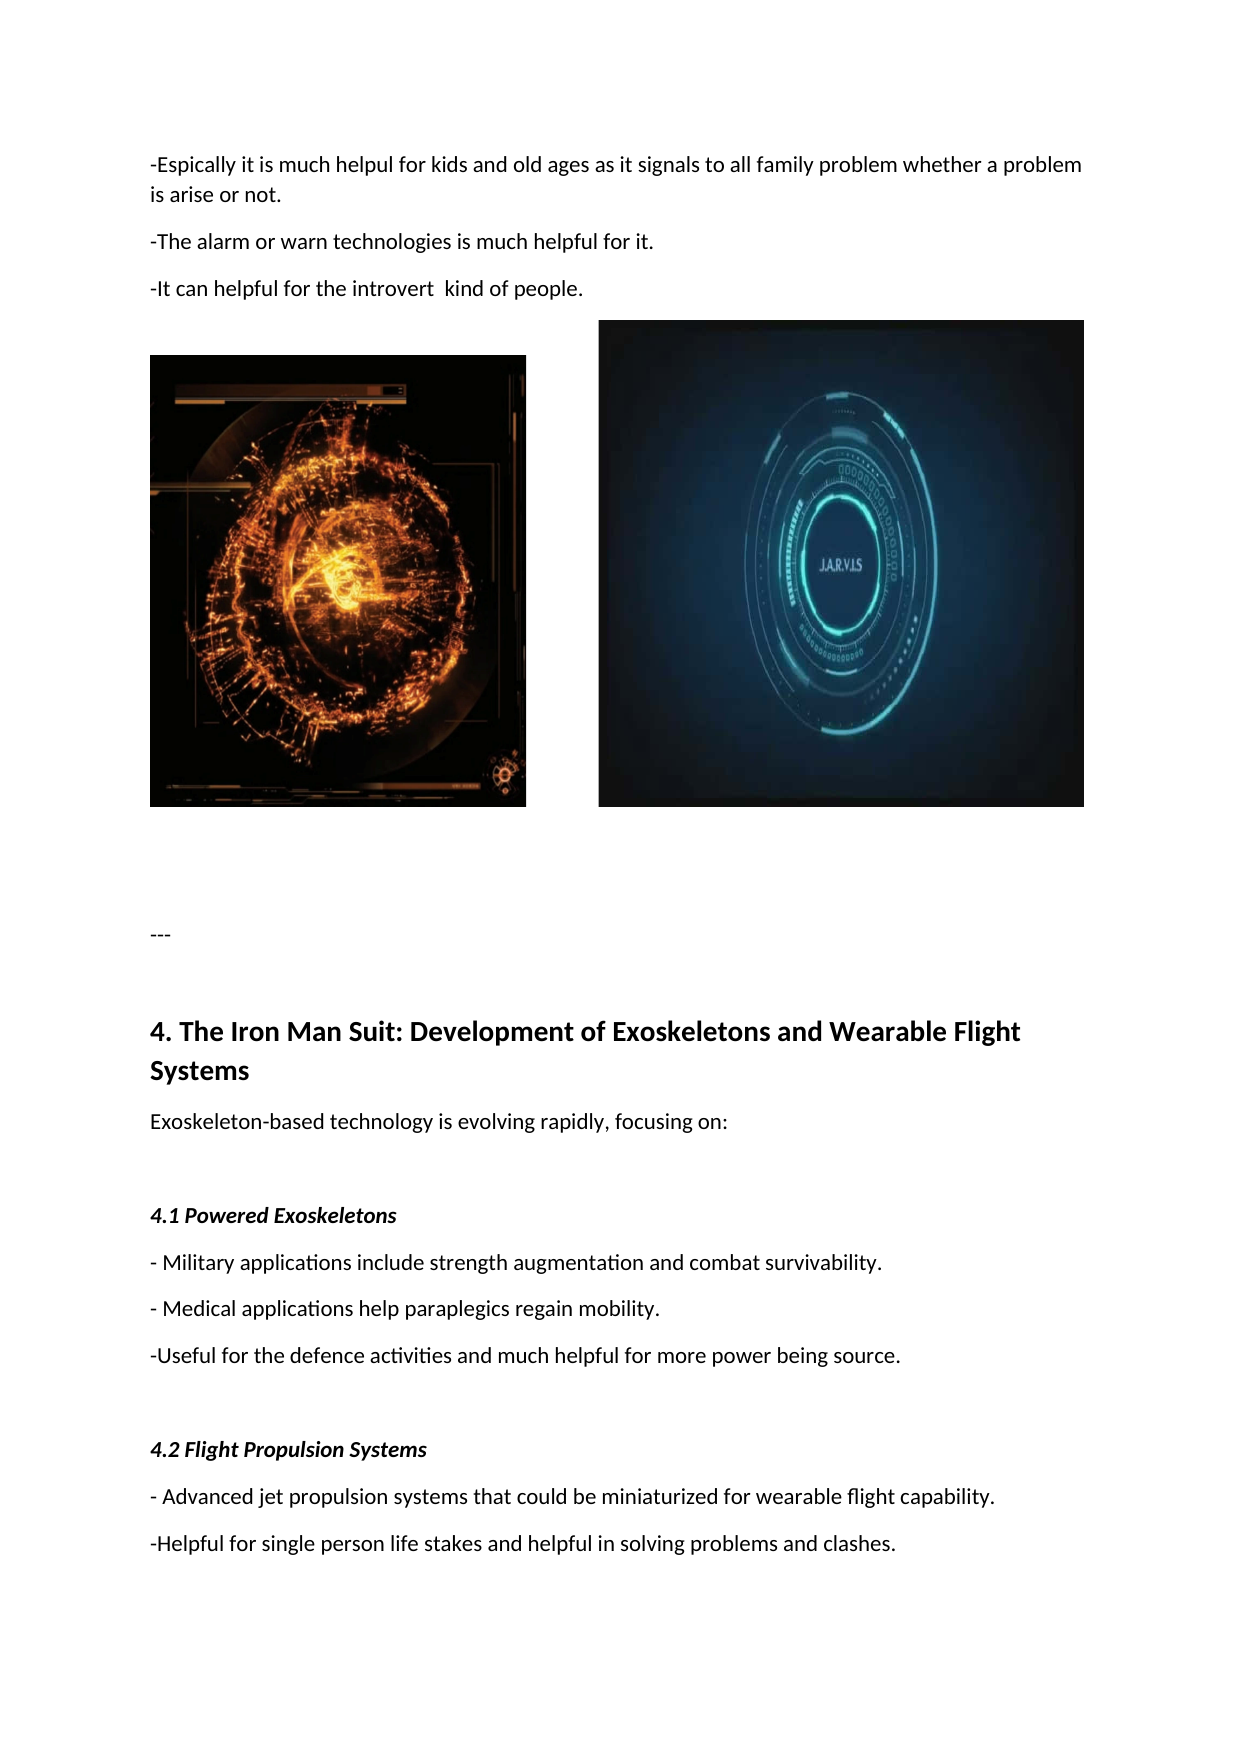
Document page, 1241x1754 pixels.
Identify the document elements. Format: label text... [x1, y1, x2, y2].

text - Medical applications help paraplegics regain mobility. [150, 1294, 1090, 1322]
text -It can helpful for the introvert kind of people. [150, 274, 1090, 302]
text -Helpful for single person life stakes and helpful in solving problems and clashes. [150, 1529, 1090, 1557]
text 4. The Iron Man Suit: Development of Exoskeletons and Wearable Flight Systems [150, 1013, 1090, 1087]
text -Espically it is much helpul for kids and old ages as it signals to all family problem whether a problem is arise or not. [150, 150, 1090, 208]
text - Advanced jet propulsion systems that could be miniaturized for wearable flight capability. [150, 1482, 1090, 1510]
text Exoskeleton-based technology is evolving rapidly, focusing on: [150, 1107, 1090, 1135]
picture [598, 320, 1084, 807]
text -The alarm or warn technologies is much helpful for it. [150, 227, 1090, 255]
text 4.2 Flight Propulsion Systems [150, 1435, 1090, 1463]
text -Useful for the defence activities and much helpful for more power being source. [150, 1341, 1090, 1369]
text - Military applications include strength augmentation and combat survivability. [150, 1248, 1090, 1276]
text --- [150, 920, 1090, 948]
picture [150, 355, 527, 807]
text 4.1 Powered Exoskeletons [150, 1201, 1090, 1229]
